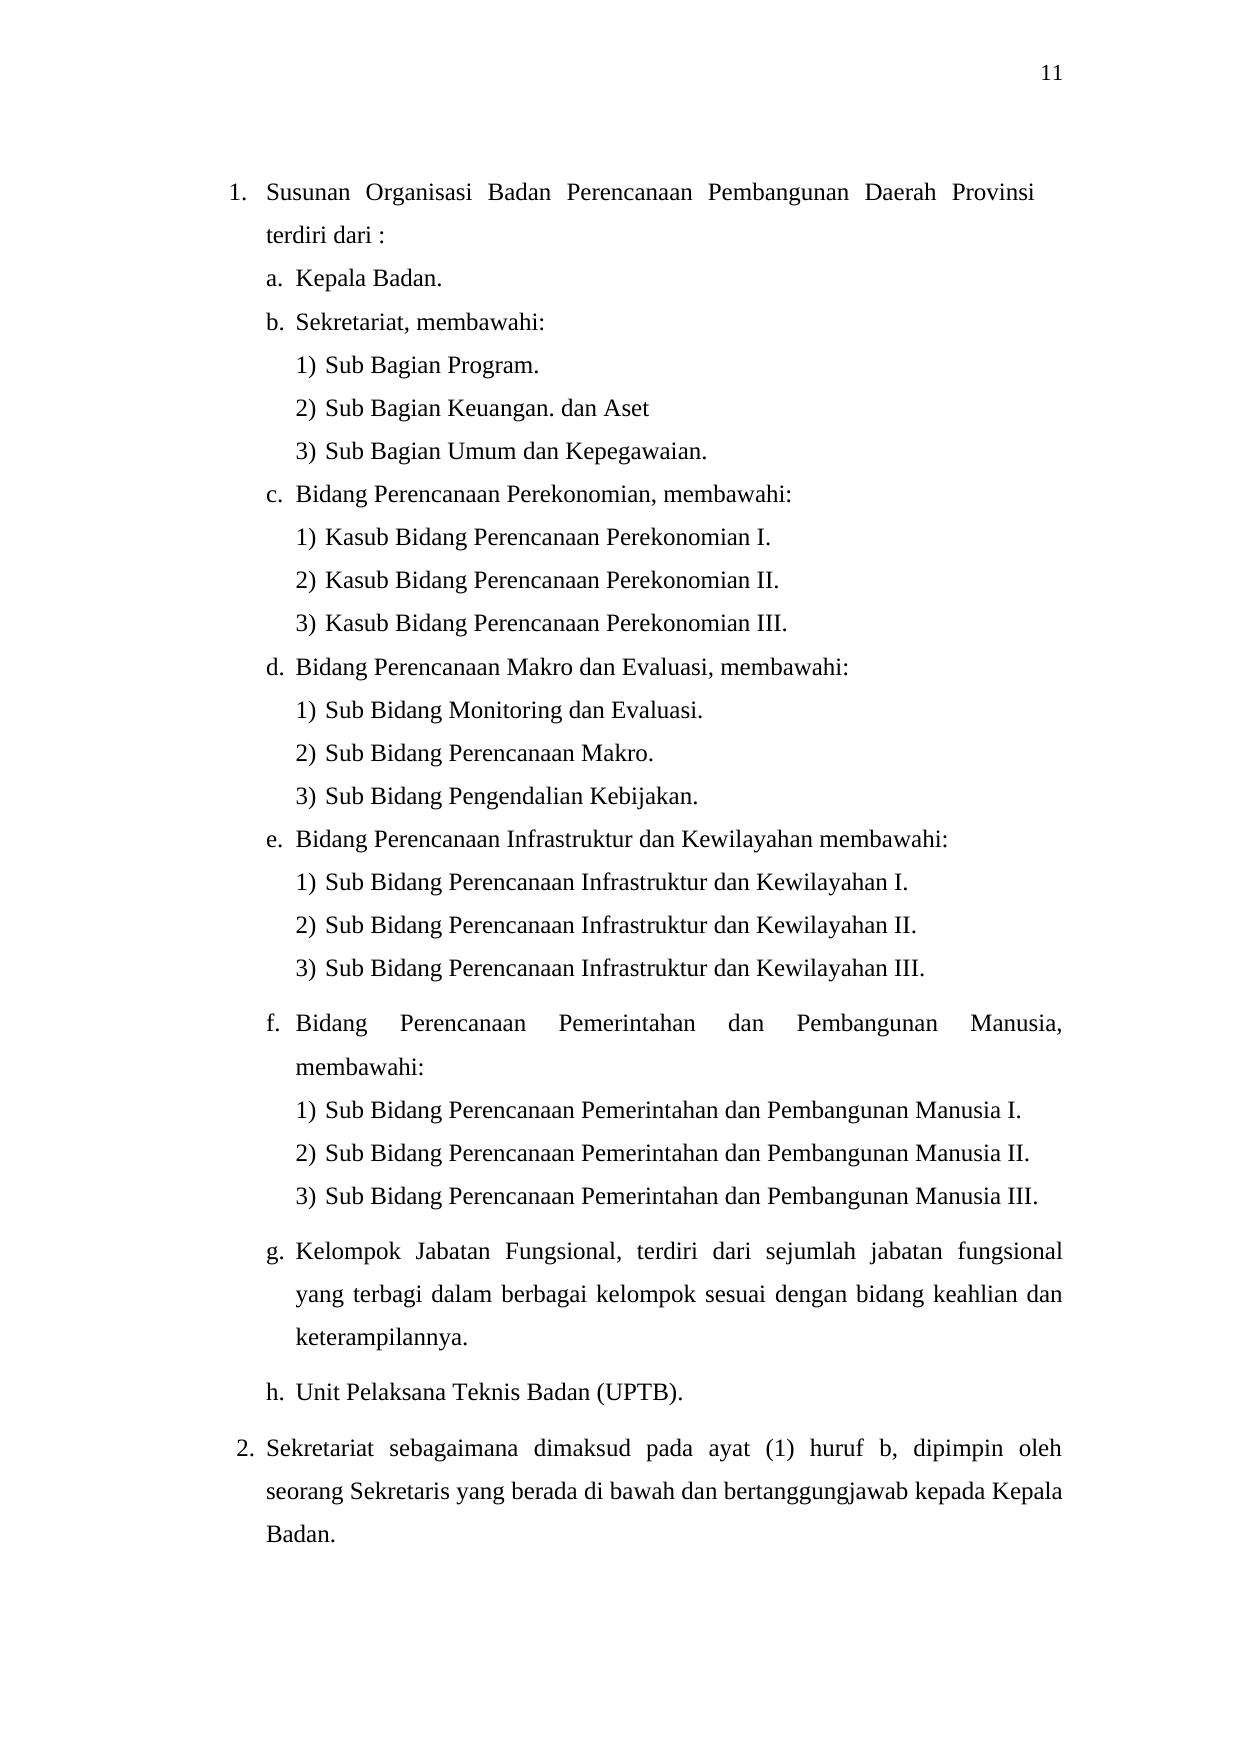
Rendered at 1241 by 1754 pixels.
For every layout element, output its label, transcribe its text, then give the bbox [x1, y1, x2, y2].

list Sub Bidang Pengendalian Kebijakan. [295, 781, 1063, 810]
list Sub Bidang Perencanaan Infrastruktur dan Kewilayahan I. [295, 867, 1063, 896]
list Sub Bagian Program. [295, 350, 1063, 378]
list Bidang Perencanaan Pemerintahan dan Pembangunan Manusia, membawahi: [266, 1008, 1063, 1080]
list Susunan Organisasi Badan Perencanaan Pembangunan Daerah Provinsi terdiri dari : [228, 177, 1036, 249]
list Sub Bidang Perencanaan Pemerintahan dan Pembangunan Manusia I. [295, 1095, 1063, 1123]
list Kepala Badan. [266, 263, 1063, 292]
list Kasub Bidang Perencanaan Perekonomian II. [295, 565, 1063, 594]
list Sekretariat sebagaimana dimaksud pada ayat (1) huruf b, dipimpin oleh seorang Sekretaris yang berada di bawah dan bertanggungjawab kepada Kepala Badan. [236, 1433, 1063, 1548]
list Sub Bagian Umum dan Kepegawaian. [295, 436, 1063, 465]
list Bidang Perencanaan Makro dan Evaluasi, membawahi: [266, 652, 1063, 680]
list Unit Pelaksana Teknis Badan (UPTB). [266, 1377, 1063, 1406]
list Sub Bidang Perencanaan Infrastruktur dan Kewilayahan II. [295, 910, 1063, 939]
list Kasub Bidang Perencanaan Perekonomian I. [295, 522, 1063, 551]
list Kelompok Jabatan Fungsional, terdiri dari sejumlah jabatan fungsional yang terbagi dalam berbagai kelompok sesuai dengan bidang keahlian dan keterampilannya. [266, 1236, 1063, 1351]
list Bidang Perencanaan Infrastruktur dan Kewilayahan membawahi: [266, 824, 1063, 853]
list Bidang Perencanaan Perekonomian, membawahi: [266, 479, 1063, 508]
list Sub Bidang Perencanaan Pemerintahan dan Pembangunan Manusia II. [295, 1138, 1063, 1167]
list Sub Bidang Perencanaan Infrastruktur dan Kewilayahan III. [295, 953, 1063, 982]
list Sekretariat, membawahi: [266, 307, 1063, 335]
list Kasub Bidang Perencanaan Perekonomian III. [295, 608, 1063, 637]
list Sub Bidang Perencanaan Pemerintahan dan Pembangunan Manusia III. [295, 1181, 1063, 1210]
list Sub Bidang Monitoring dan Evaluasi. [295, 695, 1063, 723]
list Sub Bidang Perencanaan Makro. [295, 738, 1063, 767]
list Sub Bagian Keuangan. dan Aset [295, 393, 1063, 422]
